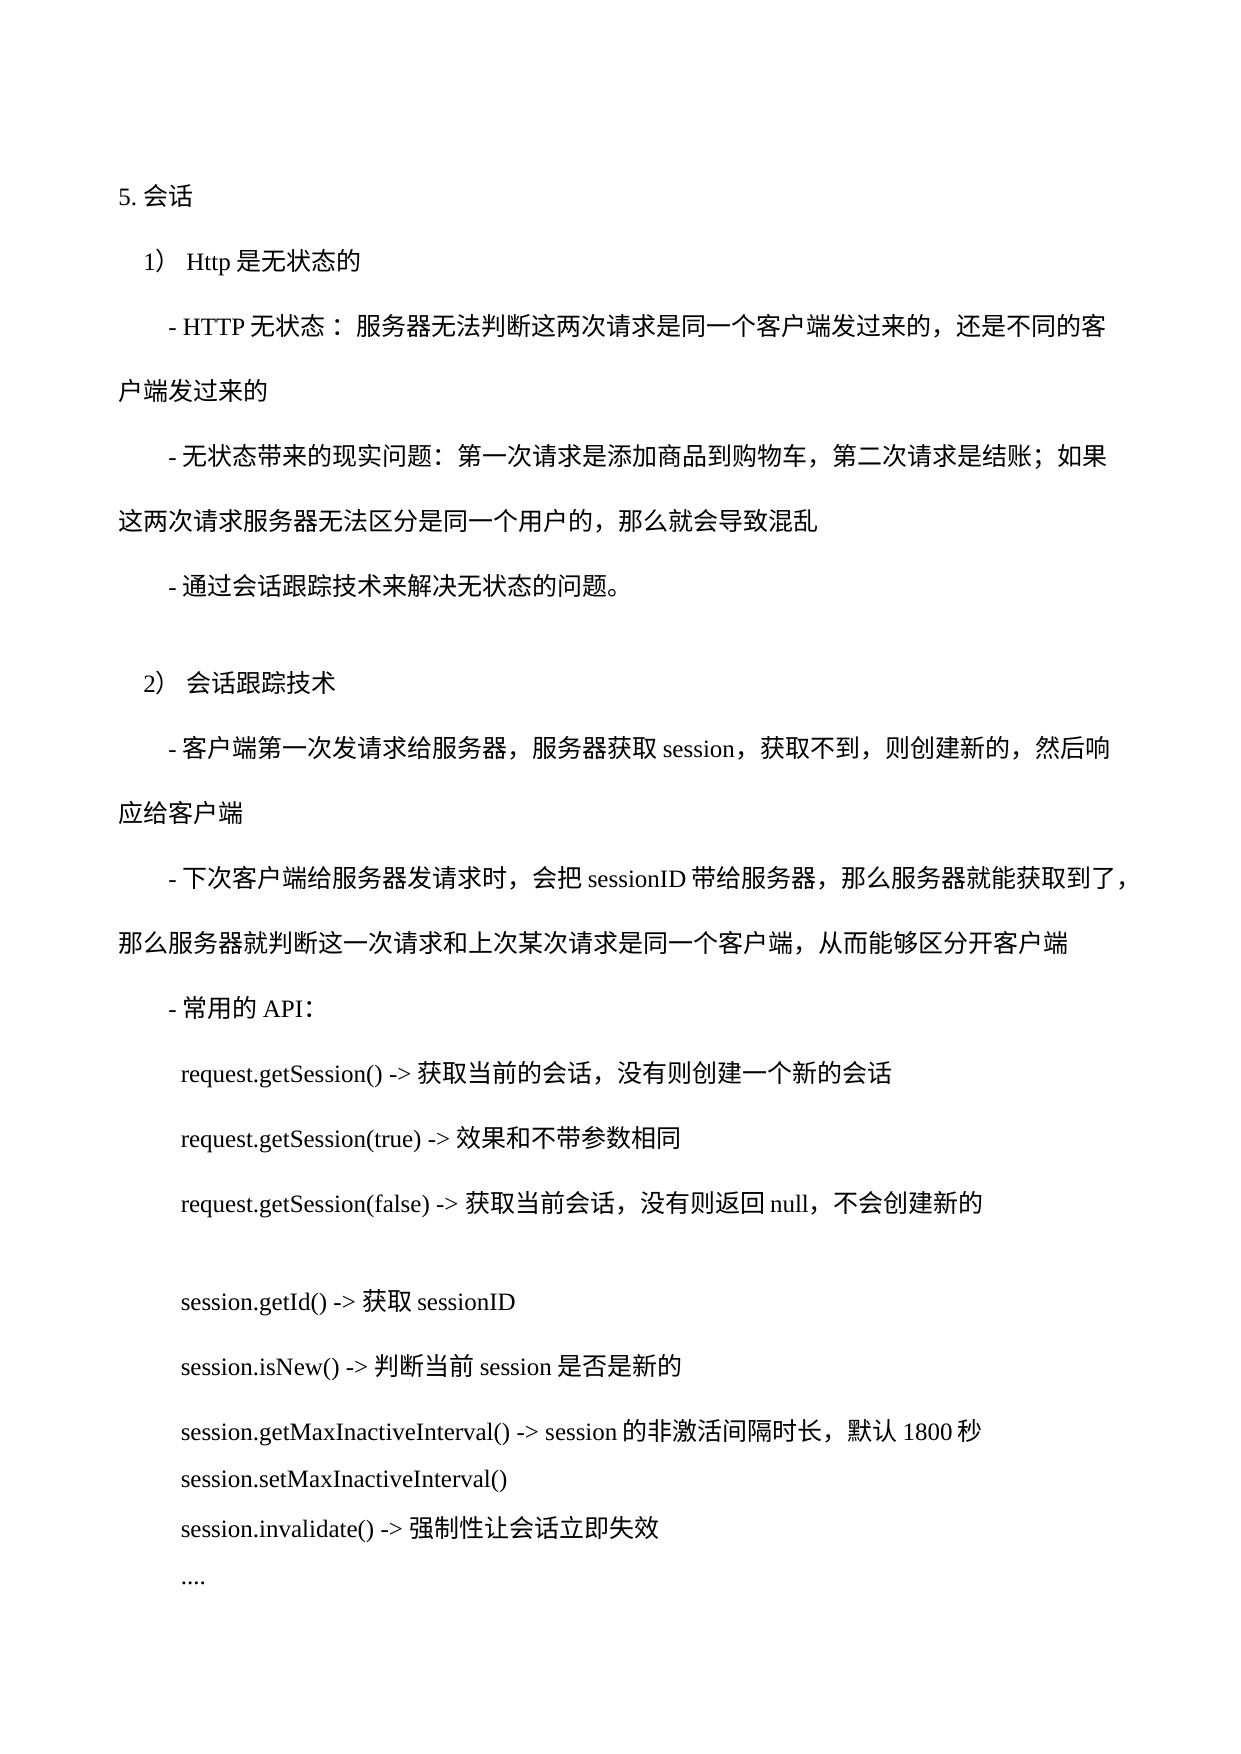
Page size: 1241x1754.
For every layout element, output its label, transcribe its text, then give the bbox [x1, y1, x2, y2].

text session.setMaxInactiveInterval() [118, 1462, 1122, 1494]
text request.getSession() -> 获取当前的会话，没有则创建一个新的会话 [118, 1039, 1122, 1104]
text session.getMaxInactiveInterval() -> session的非激活间隔时长，默认1800秒 [118, 1397, 1122, 1462]
text request.getSession(false) -> 获取当前会话，没有则返回null，不会创建新的 [118, 1169, 1122, 1234]
text .... [118, 1559, 1122, 1592]
text - HTTP 无状态 ：服务器无法判断这两次请求是同一个客户端发过来的，还是不同的客户端发过来的 [118, 292, 1122, 422]
text - 下次客户端给服务器发请求时，会把sessionID带给服务器，那么服务器就能获取到了，那么服务器就判断这一次请求和上次某次请求是同一个客户端，从而能够区分开客户端 [118, 844, 1122, 974]
text session.getId() -> 获取sessionID [118, 1267, 1122, 1332]
text session.invalidate() -> 强制性让会话立即失效 [118, 1494, 1122, 1559]
text - 客户端第一次发请求给服务器，服务器获取session，获取不到，则创建新的，然后响应给客户端 [118, 714, 1122, 844]
text 5. 会话 [118, 162, 1122, 227]
text - 无状态带来的现实问题：第一次请求是添加商品到购物车，第二次请求是结账；如果这两次请求服务器无法区分是同一个用户的，那么就会导致混乱 [118, 422, 1122, 552]
text session.isNew() -> 判断当前session是否是新的 [118, 1332, 1122, 1397]
text 1） Http是无状态的 [118, 227, 1122, 292]
text - 常用的API： [118, 974, 1122, 1039]
text request.getSession(true) -> 效果和不带参数相同 [118, 1104, 1122, 1169]
text 2） 会话跟踪技术 [118, 649, 1122, 714]
text - 通过会话跟踪技术来解决无状态的问题。 [118, 552, 1122, 617]
